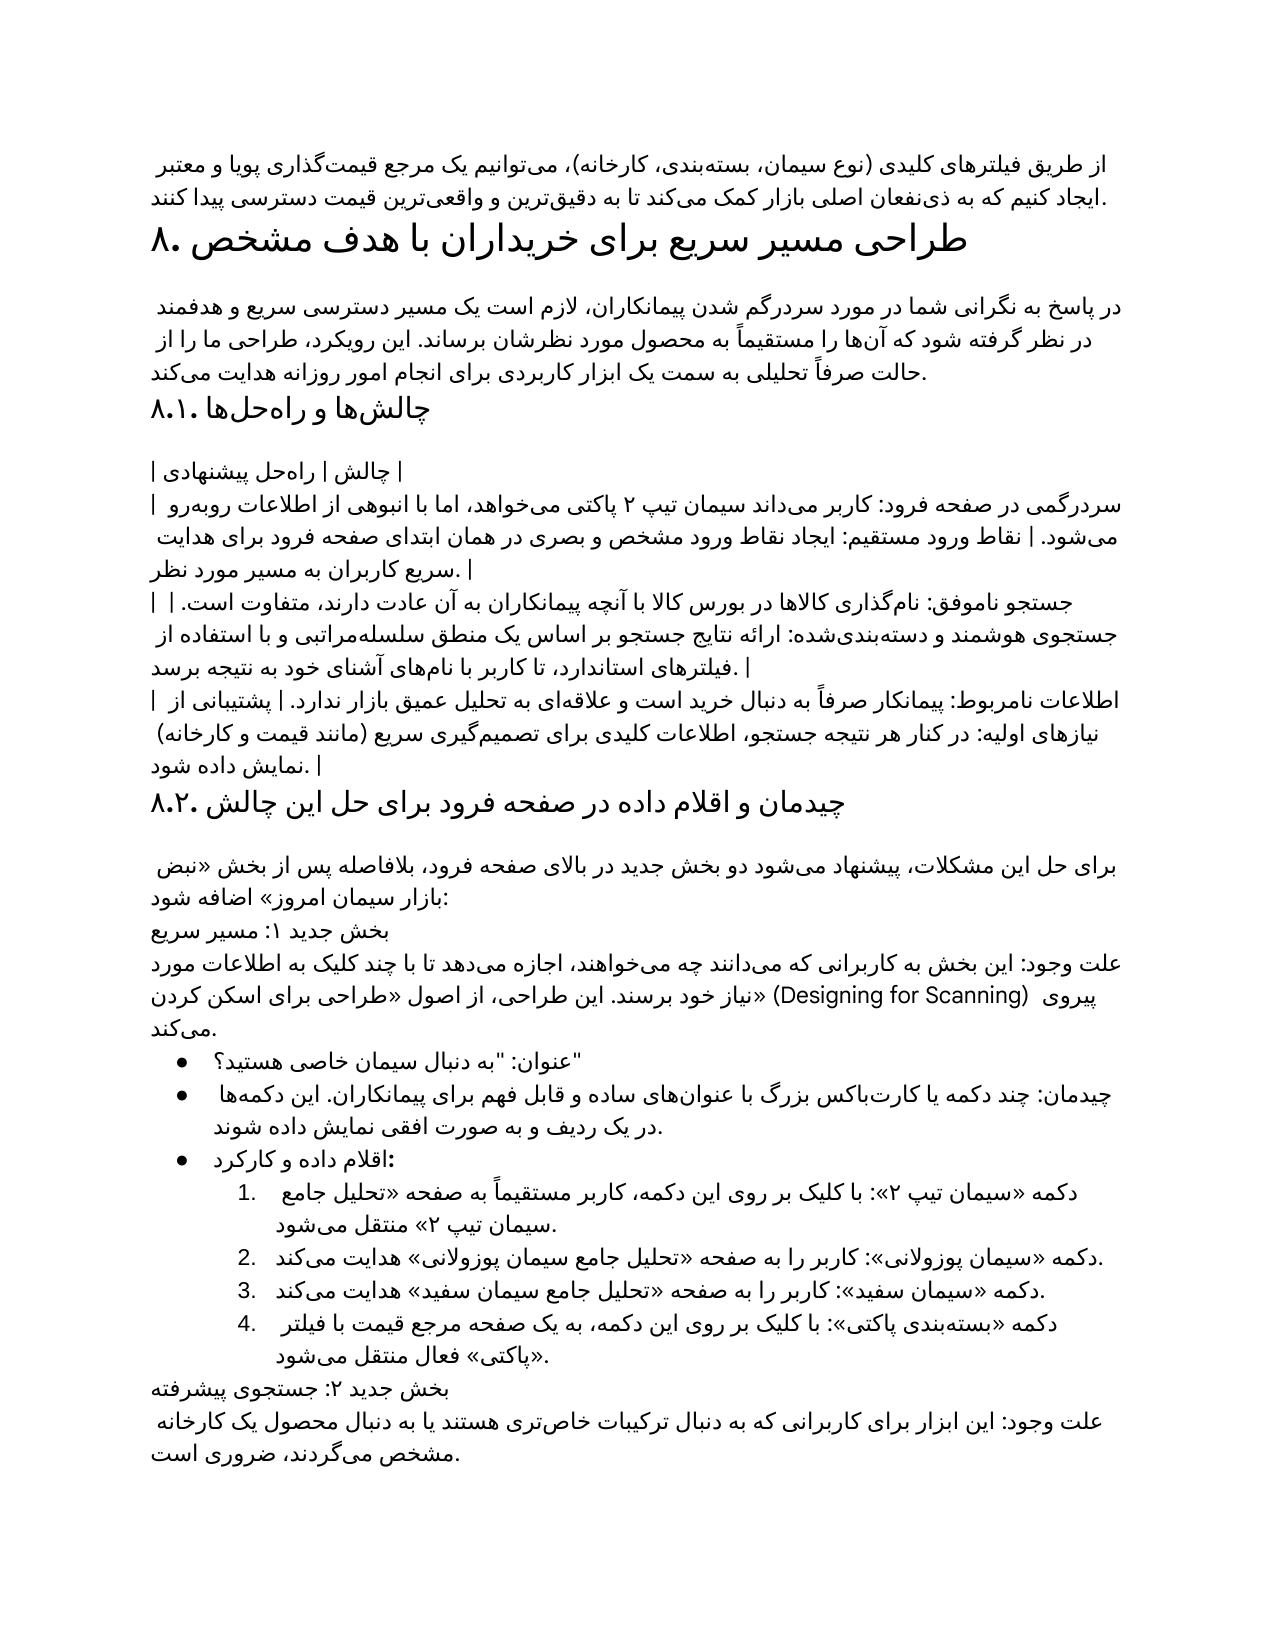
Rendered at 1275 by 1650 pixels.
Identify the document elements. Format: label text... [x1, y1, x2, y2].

text در پاسخ به نگرانی شما در مورد سردرگم شدن پیمانکاران، لازم است یک مسیر دسترسی سریع و هدفمند در نظر گرفته شود که آن‌ها را مستقیماً به محصول مورد نظرشان برساند. این رویکرد، طراحی ما را از حالت صرفاً تحلیلی به سمت یک ابزار کاربردی برای انجام امور روزانه هدایت می‌کند. [150, 292, 1125, 387]
text | جستجو ناموفق: نام‌گذاری کالاها در بورس کالا با آنچه پیمانکاران به آن عادت دارند، متفاوت است. | جستجوی هوشمند و دسته‌بندی‌شده: ارائه نتایج جستجو بر اساس یک منطق سلسله‌مراتبی و با استفاده از فیلترهای استاندارد، تا کاربر با نام‌های آشنای خود به نتیجه برسد. | [150, 588, 1125, 682]
text بخش جدید ۲: جستجوی پیشرفته [150, 1374, 1125, 1403]
subtitle ۸.۱. چالش‌ها و راه‌حل‌ها [150, 391, 1125, 427]
subtitle ۸. طراحی مسیر سریع برای خریداران با هدف مشخص [150, 215, 1125, 262]
list دکمه «سیمان پوزولانی»: کاربر را به صفحه «تحلیل جامع سیمان پوزولانی» هدایت می‌کند. [237, 1243, 1125, 1272]
text علت وجود: این ابزار برای کاربرانی که به دنبال ترکیبات خاص‌تری هستند یا به دنبال محصول یک کارخانه مشخص می‌گردند، ضروری است. [150, 1407, 1125, 1468]
text | سردرگمی در صفحه فرود: کاربر می‌داند سیمان تیپ ۲ پاکتی می‌خواهد، اما با انبوهی از اطلاعات روبه‌رو می‌شود. | نقاط ورود مستقیم: ایجاد نقاط ورود مشخص و بصری در همان ابتدای صفحه فرود برای هدایت سریع کاربران به مسیر مورد نظر. | [150, 490, 1125, 584]
text | اطلاعات نامربوط: پیمانکار صرفاً به دنبال خرید است و علاقه‌ای به تحلیل عمیق بازار ندارد. | پشتیبانی از نیازهای اولیه: در کنار هر نتیجه جستجو، اطلاعات کلیدی برای تصمیم‌گیری سریع (مانند قیمت و کارخانه) نمایش داده شود. | [150, 686, 1125, 780]
list دکمه «بسته‌بندی پاکتی»: با کلیک بر روی این دکمه، به یک صفحه مرجع قیمت با فیلتر «پاکتی» فعال منتقل می‌شود. [237, 1309, 1125, 1370]
text علت وجود: این بخش به کاربرانی که می‌دانند چه می‌خواهند، اجازه می‌دهد تا با چند کلیک به اطلاعات مورد نیاز خود برسند. این طراحی، از اصول «طراحی برای اسکن کردن» (Designing for Scanning) پیروی می‌کند. [150, 949, 1125, 1043]
text | چالش | راه‌حل پیشنهادی | [150, 457, 1125, 486]
list چیدمان: چند دکمه یا کارت‌باکس بزرگ با عنوان‌های ساده و قابل فهم برای پیمانکاران. این دکمه‌ها در یک ردیف و به صورت افقی نمایش داده شوند. [175, 1080, 1125, 1141]
subtitle ۸.۲. چیدمان و اقلام داده در صفحه فرود برای حل این چالش [150, 784, 1125, 821]
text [150, 150, 1125, 211]
list دکمه «سیمان تیپ ۲»: با کلیک بر روی این دکمه، کاربر مستقیماً به صفحه «تحلیل جامع سیمان تیپ ۲» منتقل می‌شود. [237, 1178, 1125, 1239]
list دکمه «سیمان سفید»: کاربر را به صفحه «تحلیل جامع سیمان سفید» هدایت می‌کند. [237, 1276, 1125, 1305]
list اقلام داده و کارکرد: [175, 1145, 1125, 1174]
list عنوان: "به دنبال سیمان خاصی هستید؟" [175, 1047, 1125, 1076]
text برای حل این مشکلات، پیشنهاد می‌شود دو بخش جدید در بالای صفحه فرود، بلافاصله پس از بخش «نبض بازار سیمان امروز» اضافه شود: [150, 851, 1125, 912]
text بخش جدید ۱: مسیر سریع [150, 916, 1125, 945]
